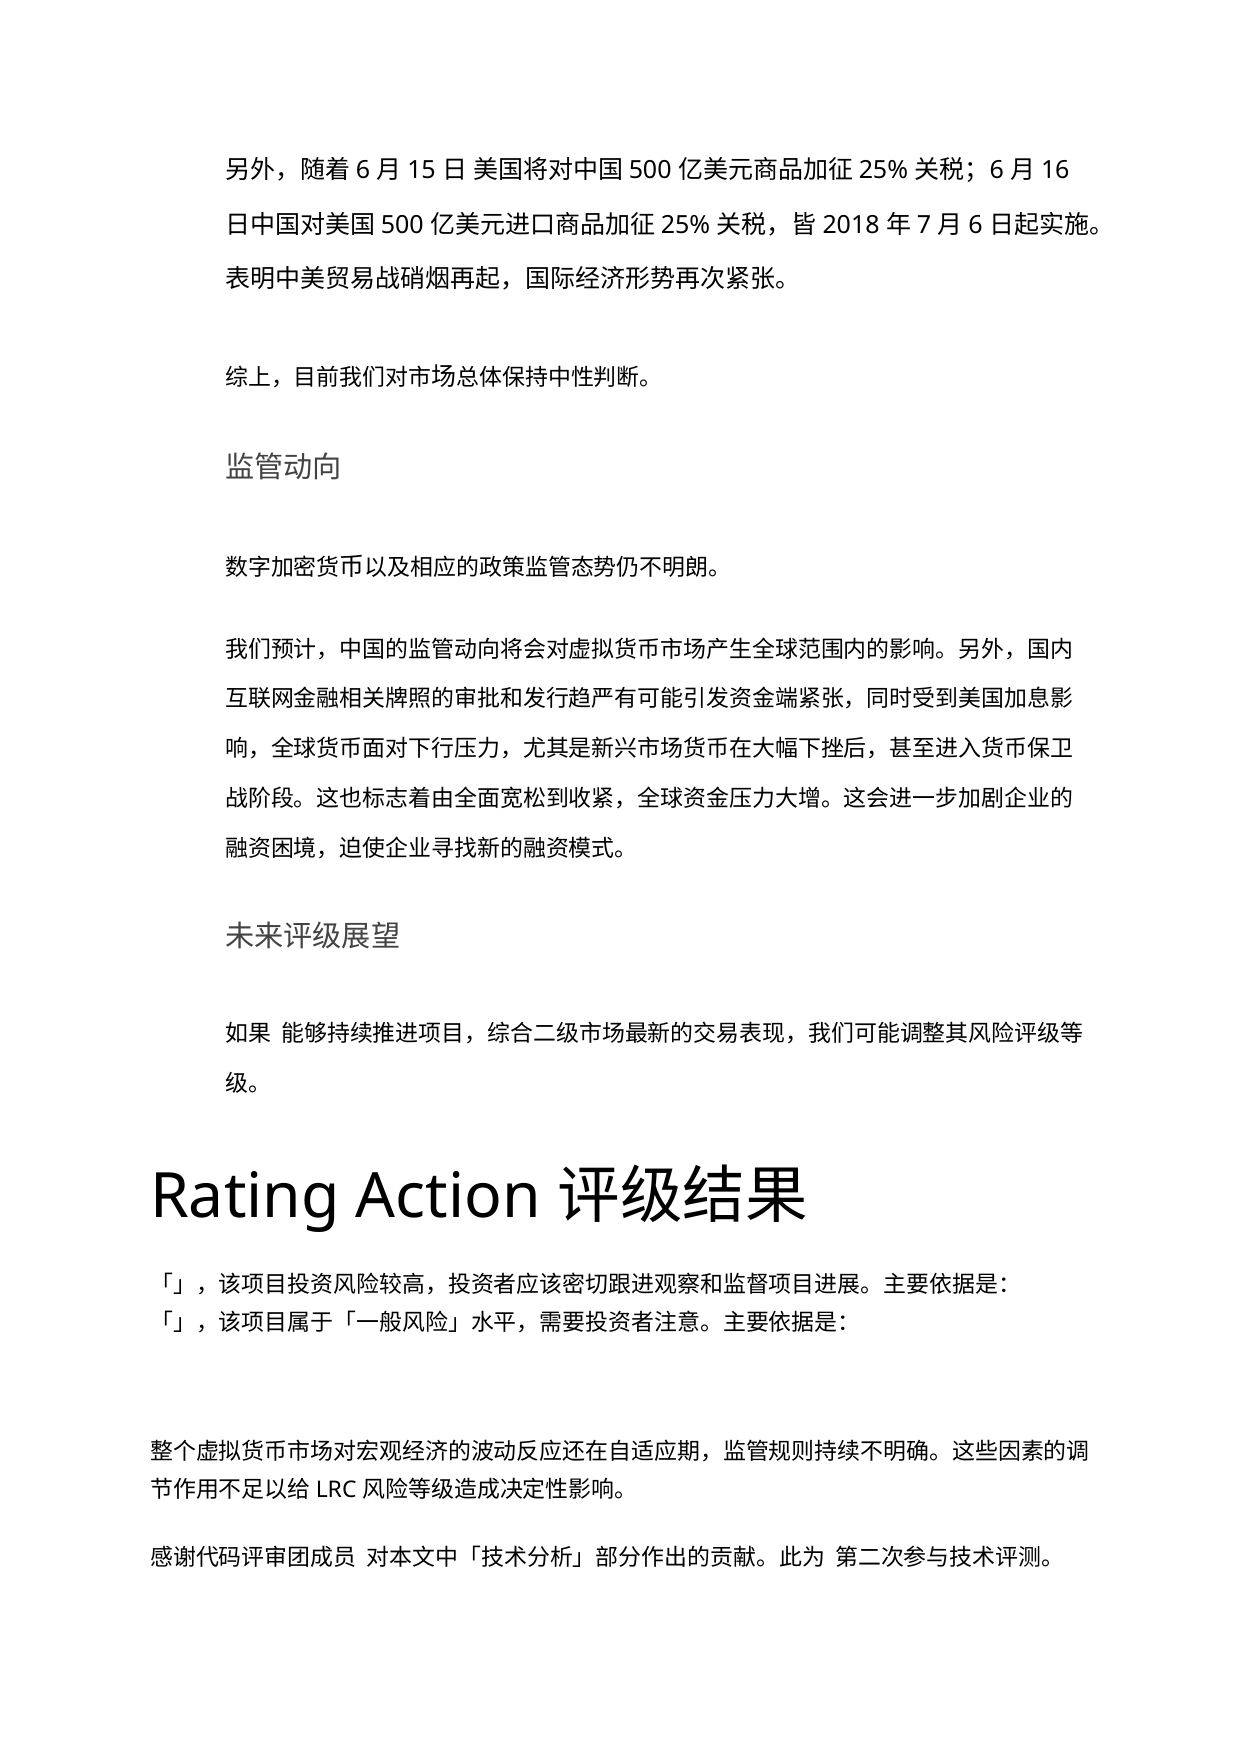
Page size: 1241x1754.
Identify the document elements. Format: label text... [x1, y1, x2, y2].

subtitle 未来评级展望 [225, 913, 1090, 955]
text 如果 能够持续推进项目，综合二级市场最新的交易表现，我们可能调整其风险评级等级。 [225, 1015, 1090, 1098]
text 「」，该项目投资风险较高，投资者应该密切跟进观察和监督项目进展。主要依据是： [150, 1266, 1090, 1299]
subtitle Rating Action 评级结果 [150, 1144, 1090, 1235]
subtitle 监管动向 [225, 444, 1090, 486]
text 另外，随着 6 月 15 日 美国将对中国 500 亿美元商品加征 25% 关税；6 月 16 日中国对美国 500 亿美元进口商品加征 25% 关税，皆 2018 年 7 月 6 日起实施。表明中美贸易战硝烟再起，国际经济形势再次紧张。 [225, 150, 1090, 295]
text 综上，目前我们对市场总体保持中性判断。 [225, 356, 1090, 392]
text 整个虚拟货币市场对宏观经济的波动反应还在自适应期，监管规则持续不明确。这些因素的调节作用不足以给 LRC 风险等级造成决定性影响。 [150, 1432, 1090, 1504]
text 「」，该项目属于「一般风险」水平，需要投资者注意。主要依据是： [150, 1304, 1090, 1337]
text 我们预计，中国的监管动向将会对虚拟货币市场产生全球范围内的影响。另外，国内互联网金融相关牌照的审批和发行趋严有可能引发资金端紧张，同时受到美国加息影响，全球货币面对下行压力，尤其是新兴市场货币在大幅下挫后，甚至进入货币保卫战阶段。这也标志着由全面宽松到收紧，全球资金压力大增。这会进一步加剧企业的融资困境，迫使企业寻找新的融资模式。 [225, 631, 1090, 863]
text 数字加密货币以及相应的政策监管态势仍不明朗。 [225, 546, 1090, 582]
text 感谢代码评审团成员 对本文中「技术分析」部分作出的贡献。此为 第二次参与技术评测。 [150, 1539, 1090, 1572]
